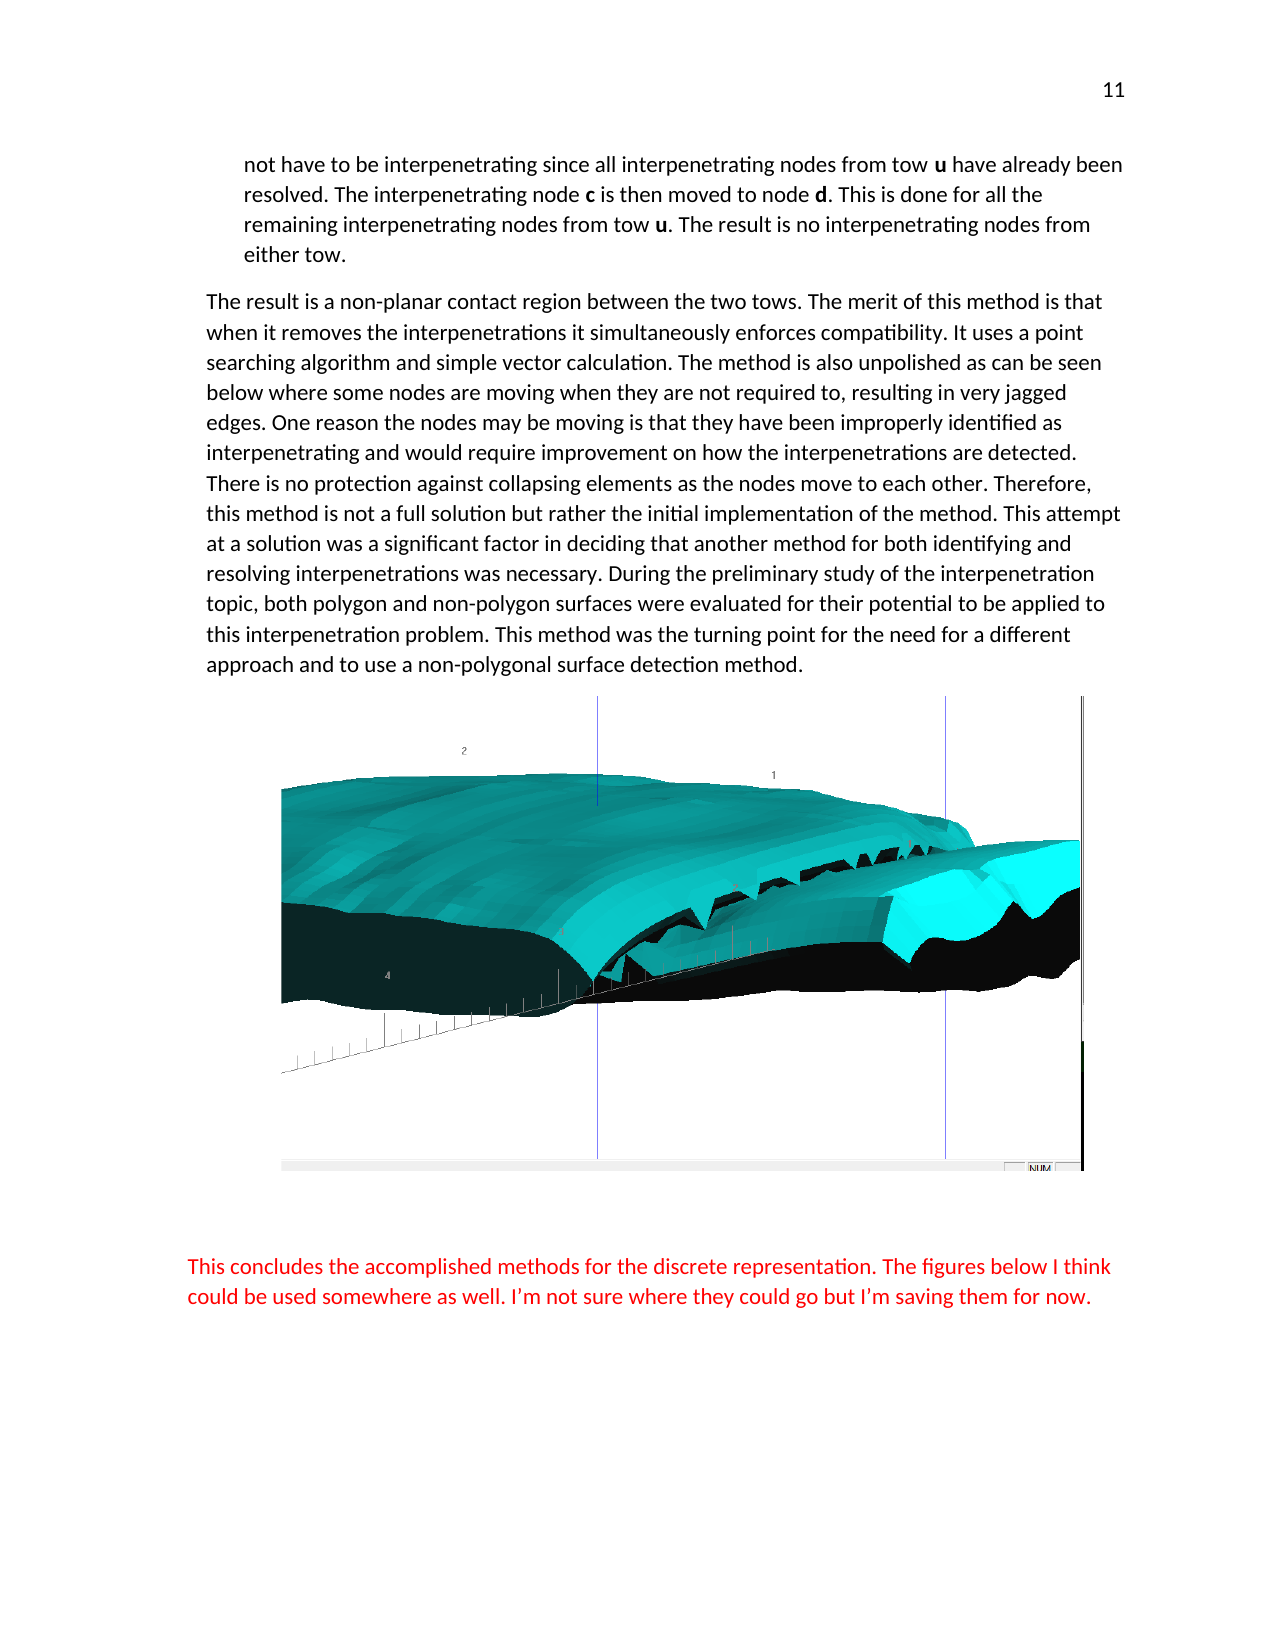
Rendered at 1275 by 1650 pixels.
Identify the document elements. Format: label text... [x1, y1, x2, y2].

text The result is a non-planar contact region between the two tows. The merit of this method is that when it removes the interpenetrations it simultaneously enforces compatibility. It uses a point searching algorithm and simple vector calculation. The method is also unpolished as can be seen below where some nodes are moving when they are not required to, resulting in very jagged edges. One reason the nodes may be moving is that they have been improperly identified as interpenetrating and would require improvement on how the interpenetrations are detected. There is no protection against collapsing elements as the nodes move to each other. Therefore, this method is not a full solution but rather the initial implementation of the method. This attempt at a solution was a significant factor in deciding that another method for both identifying and resolving interpenetrations was necessary. During the preliminary study of the interpenetration topic, both polygon and non-polygon surfaces were evaluated for their potential to be applied to this interpenetration problem. This method was the turning point for the need for a different approach and to use a non-polygonal surface detection method. [206, 287, 1125, 678]
picture [281, 696, 1084, 1171]
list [206, 150, 1125, 269]
list This concludes the accomplished methods for the discrete representation. The figures below I think could be used somewhere as well. I’m not sure where they could go but I’m saving them for now. [187, 1252, 1125, 1310]
